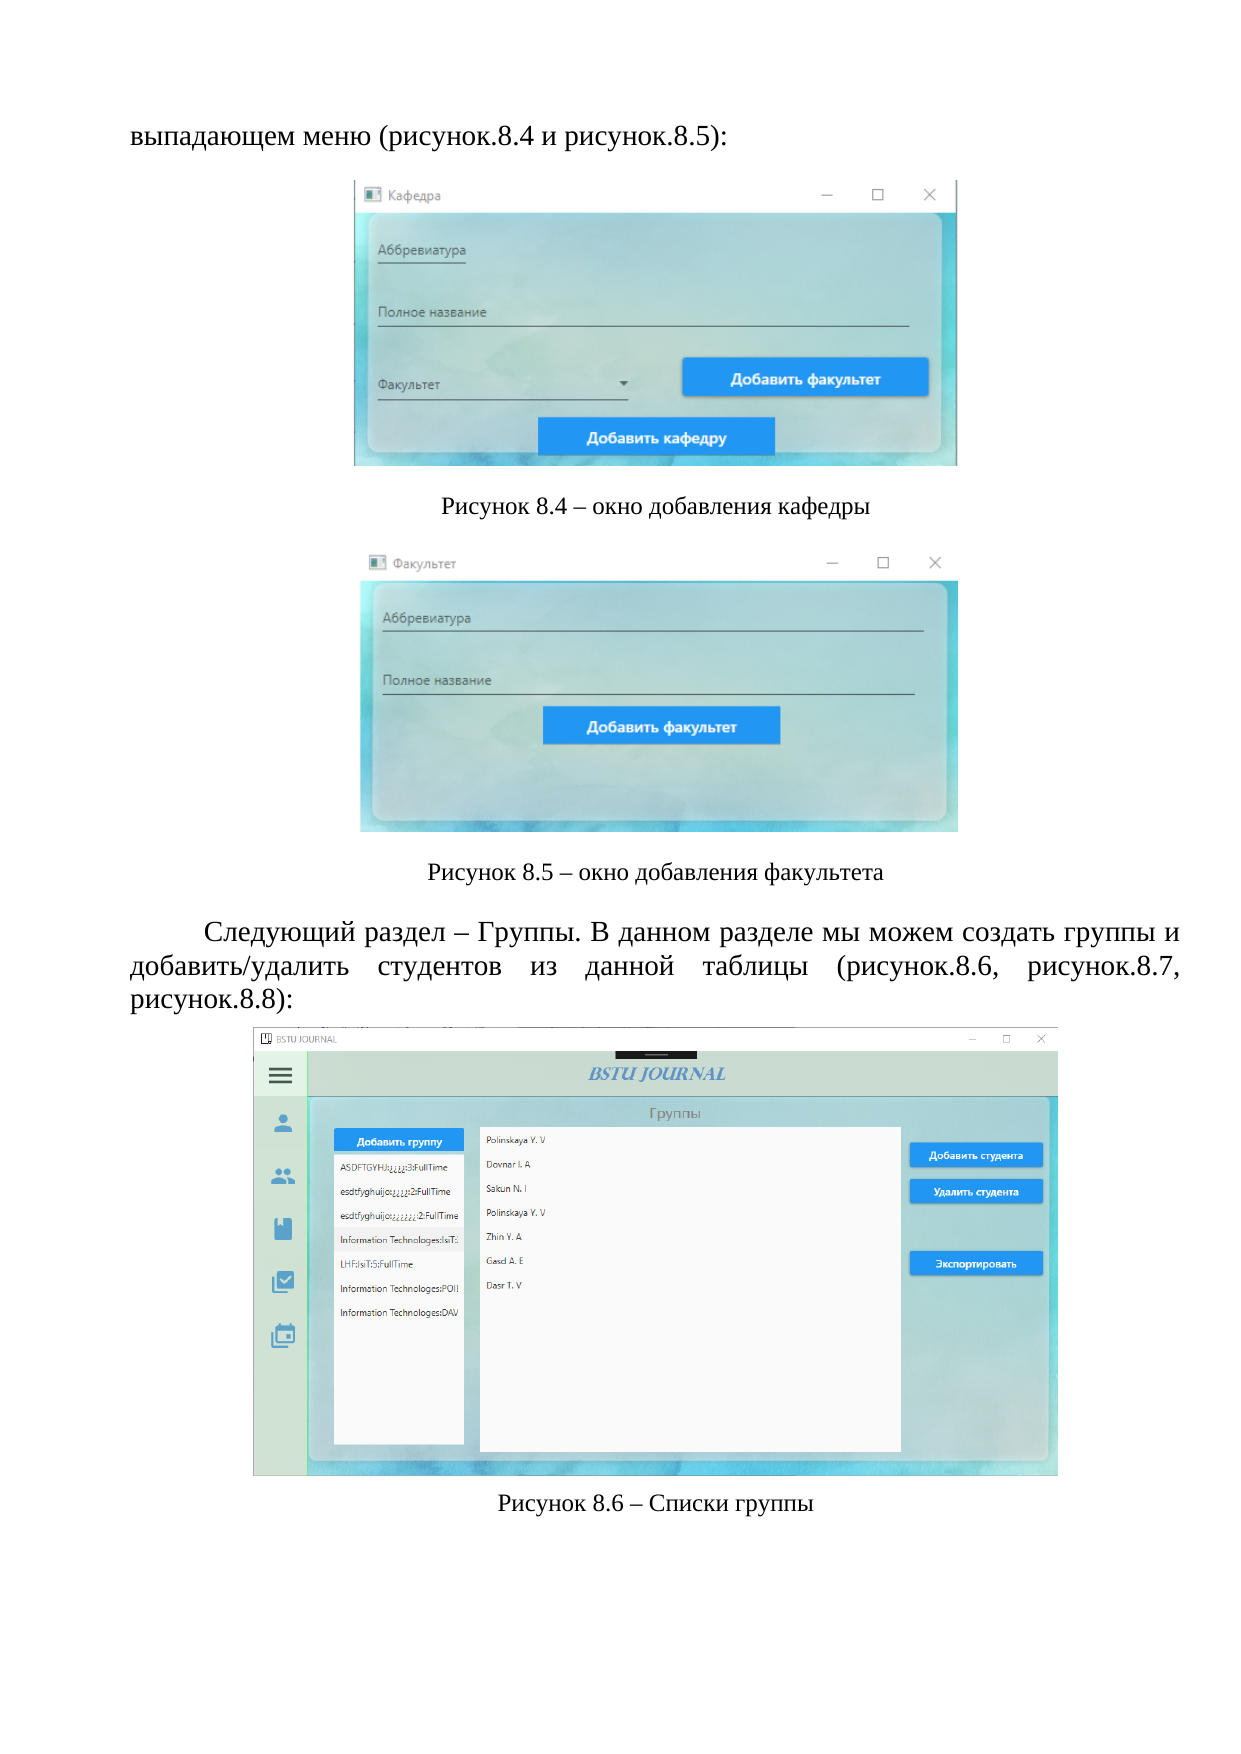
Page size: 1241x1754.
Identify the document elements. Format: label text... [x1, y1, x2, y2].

text Рисунок 8.5 – окно добавления факультета [130, 857, 1181, 885]
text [130, 118, 1181, 152]
picture [353, 180, 958, 466]
picture [360, 548, 958, 832]
text Рисунок 8.6 – Списки группы [130, 1488, 1181, 1517]
picture [253, 1027, 1058, 1476]
text Следующий раздел – Группы. В данном разделе мы можем создать группы и добавить/удалить студентов из данной таблицы (рисунок.8.6, рисунок.8.7, рисунок.8.8): [130, 914, 1181, 1015]
text Рисунок 8.4 – окно добавления кафедры [130, 491, 1181, 519]
